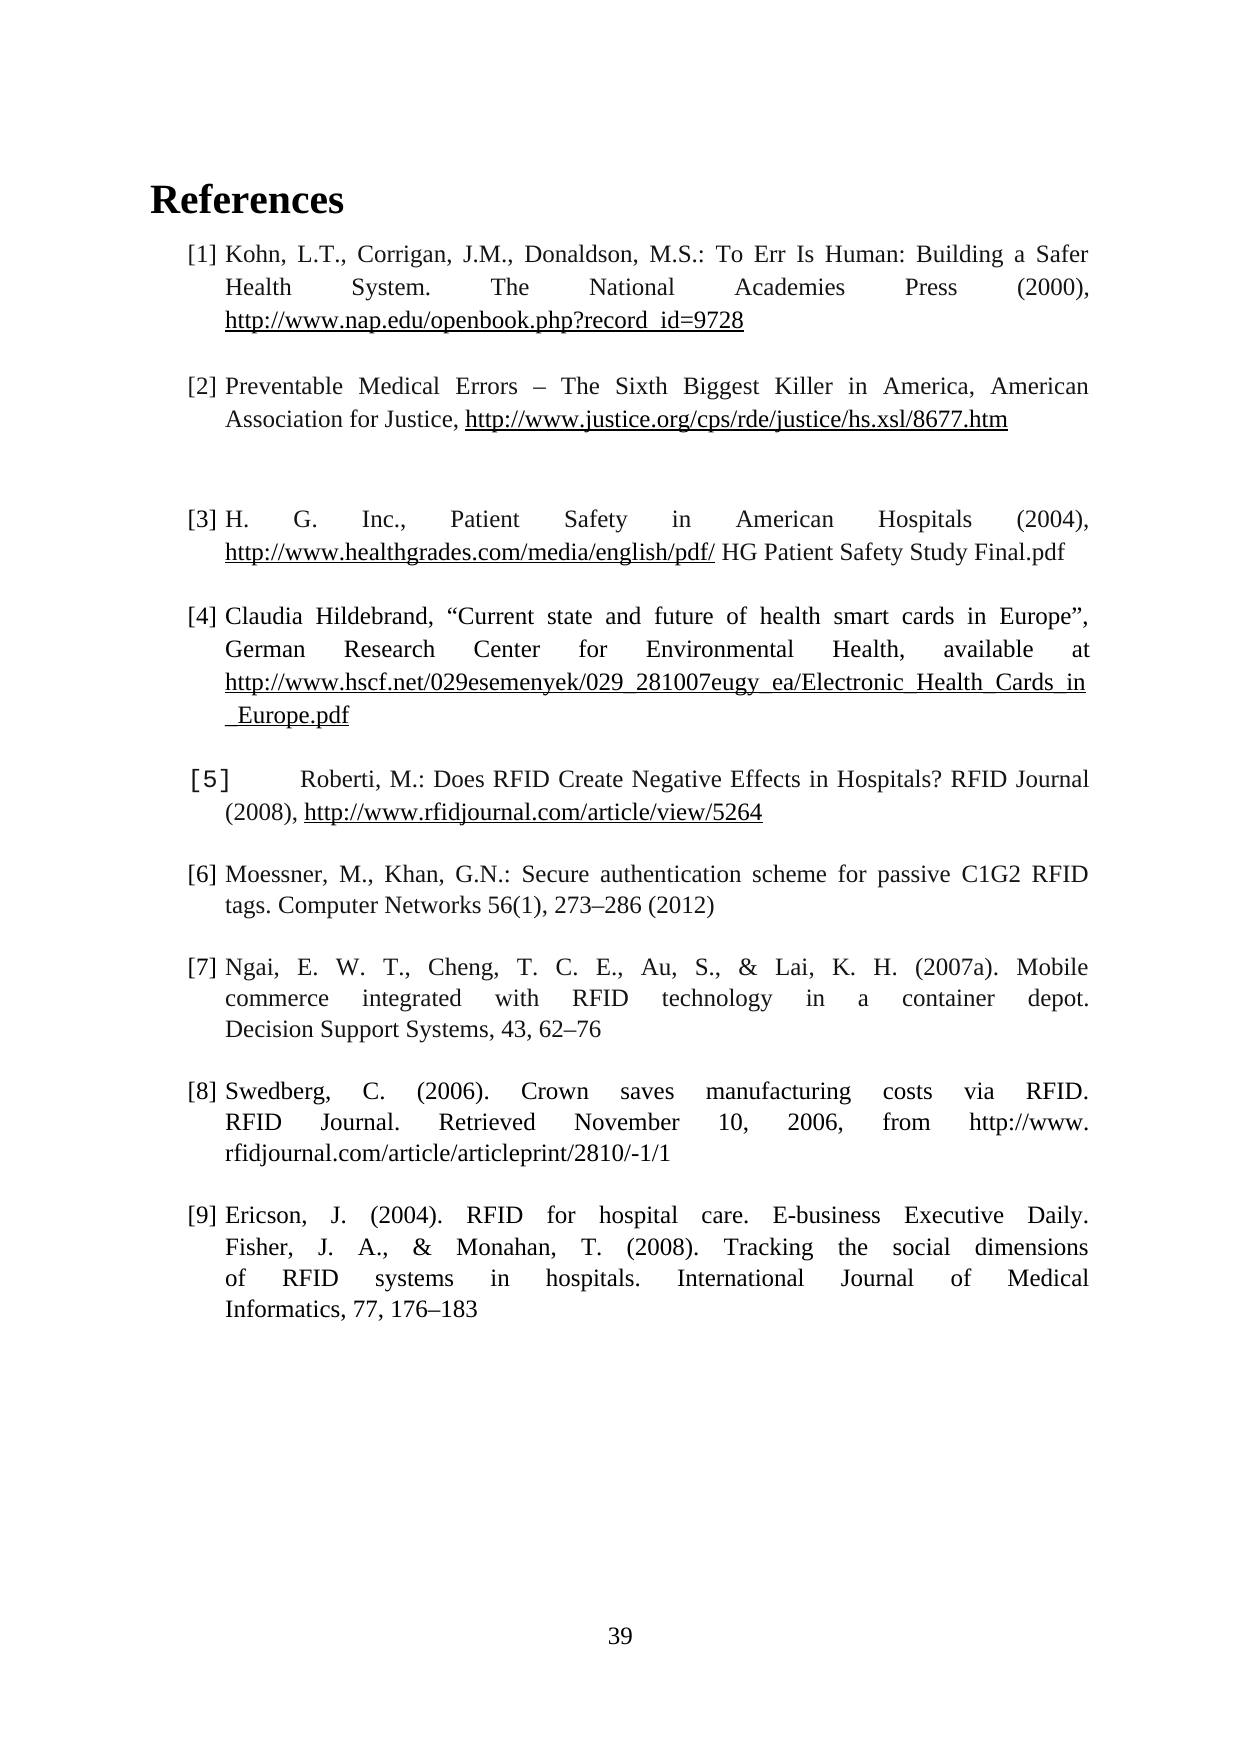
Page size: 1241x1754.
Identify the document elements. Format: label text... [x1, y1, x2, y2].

list Claudia Hildebrand, “Current state and future of health smart cards in Europe”, German Research Center for Environmental Health, available at http://www.hscf.net/029esemenyek/029_281007eugy_ea/Electronic_Health_Cards_in_Europe.pdf [187, 601, 1090, 728]
list Swedberg, C. (2006). Crown saves manufacturing costs via RFID. RFID Journal. Retrieved November 10, 2006, from http://www. rfidjournal.com/article/articleprint/2810/-1/1 [187, 1076, 1090, 1167]
list Ngai, E. W. T., Cheng, T. C. E., Au, S., & Lai, K. H. (2007a). Mobile commerce integrated with RFID technology in a container depot. Decision Support Systems, 43, 62–76 [187, 952, 1090, 1043]
list Roberti, M.: Does RFID Create Negative Effects in Hospitals? RFID Journal (2008), http://www.rfidjournal.com/article/view/5264 [187, 764, 1090, 826]
subtitle References [150, 175, 1090, 223]
list Moessner, M., Khan, G.N.: Secure authentication scheme for passive C1G2 RFID tags. Computer Networks 56(1), 273–286 (2012) [187, 859, 1090, 919]
list Ericson, J. (2004). RFID for hospital care. E-business Executive Daily. Fisher, J. A., & Monahan, T. (2008). Tracking the social dimensions of RFID systems in hospitals. International Journal of Medical Informatics, 77, 176–183 [187, 1201, 1090, 1322]
list Kohn, L.T., Corrigan, J.M., Donaldson, M.S.: To Err Is Human: Building a Safer Health System. The National Academies Press (2000), http://www.nap.edu/openbook.php?record_id=9728 [187, 239, 1090, 334]
list H. G. Inc., Patient Safety in American Hospitals (2004), http://www.healthgrades.com/media/english/pdf/ HG Patient Safety Study Final.pdf [187, 504, 1090, 565]
list Preventable Medical Errors – The Sixth Biggest Killer in America, American Association for Justice, http://www.justice.org/cps/rde/justice/hs.xsl/8677.htm [187, 371, 1090, 433]
